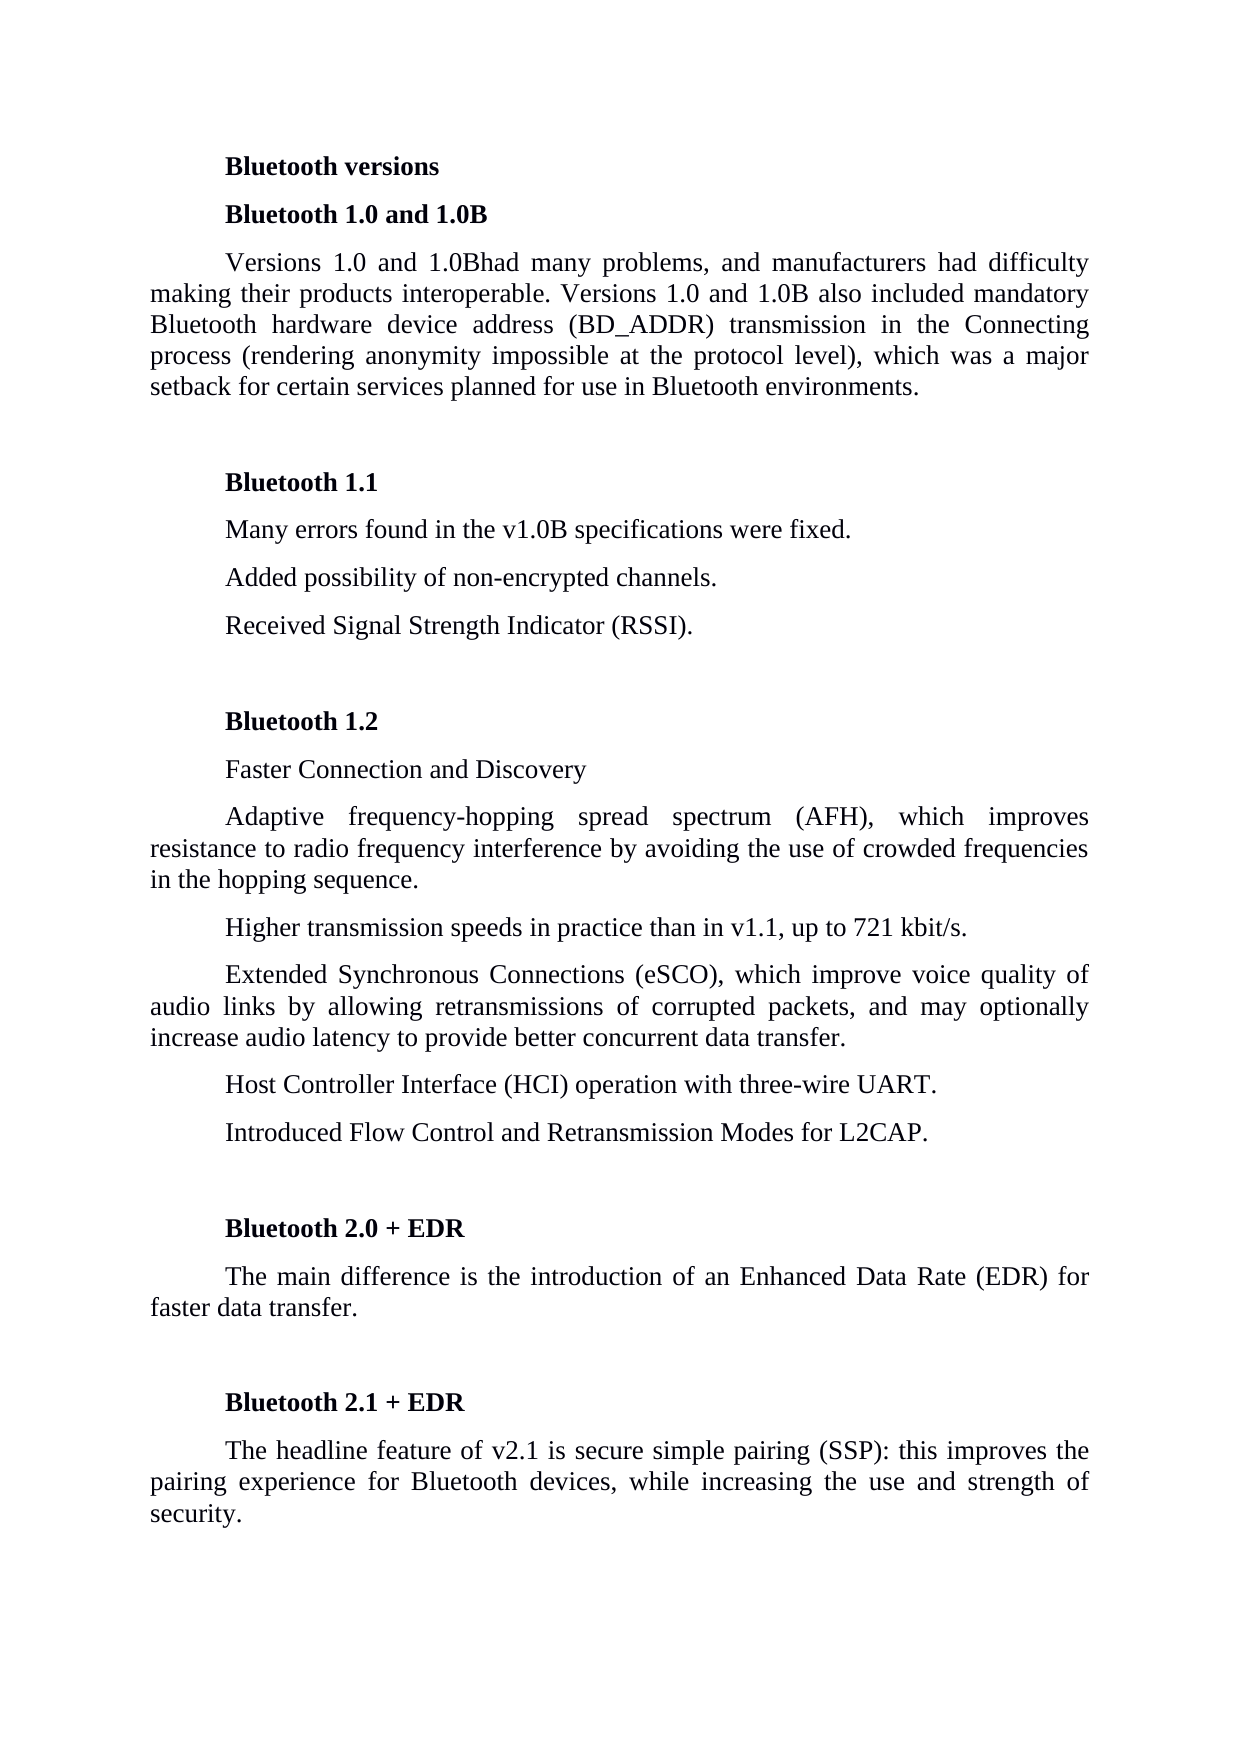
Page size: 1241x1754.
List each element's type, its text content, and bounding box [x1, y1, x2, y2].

text Received Signal Strength Indicator (RSSI). [150, 609, 1090, 640]
text Bluetooth 1.2 [150, 705, 1090, 736]
text Bluetooth 1.1 [150, 466, 1090, 497]
text Bluetooth 1.0 and 1.0B [150, 198, 1090, 229]
text Faster Connection and Discovery [150, 753, 1090, 784]
text Bluetooth 2.0 + EDR [150, 1212, 1090, 1243]
text Adaptive frequency-hopping spread spectrum (AFH), which improves resistance to radio frequency interference by avoiding the use of crowded frequencies in the hopping sequence. [150, 801, 1090, 894]
text Versions 1.0 and 1.0Bhad many problems, and manufacturers had difficulty making their products interoperable. Versions 1.0 and 1.0B also included mandatory Bluetooth hardware device address (BD_ADDR) transmission in the Connecting process (rendering anonymity impossible at the protocol level), which was a major setback for certain services planned for use in Bluetooth environments. [150, 246, 1090, 401]
text Bluetooth versions [150, 150, 1090, 181]
text Bluetooth 2.1 + EDR [150, 1387, 1090, 1418]
text The headline feature of v2.1 is secure simple pairing (SSP): this improves the pairing experience for Bluetooth devices, while increasing the use and strength of security. [150, 1434, 1090, 1528]
text Extended Synchronous Connections (eSCO), which improve voice quality of audio links by allowing retransmissions of corrupted packets, and may optionally increase audio latency to provide better concurrent data transfer. [150, 958, 1090, 1052]
text Added possibility of non-encrypted channels. [150, 561, 1090, 593]
text Higher transmission speeds in practice than in v1.1, up to 721 kbit/s. [150, 911, 1090, 942]
text The main difference is the introduction of an Enhanced Data Rate (EDR) for faster data transfer. [150, 1260, 1090, 1322]
text Introduced Flow Control and Retransmission Modes for L2CAP. [150, 1116, 1090, 1147]
text Many errors found in the v1.0B specifications were fixed. [150, 514, 1090, 545]
text Host Controller Interface (HCI) operation with three-wire UART. [150, 1068, 1090, 1100]
